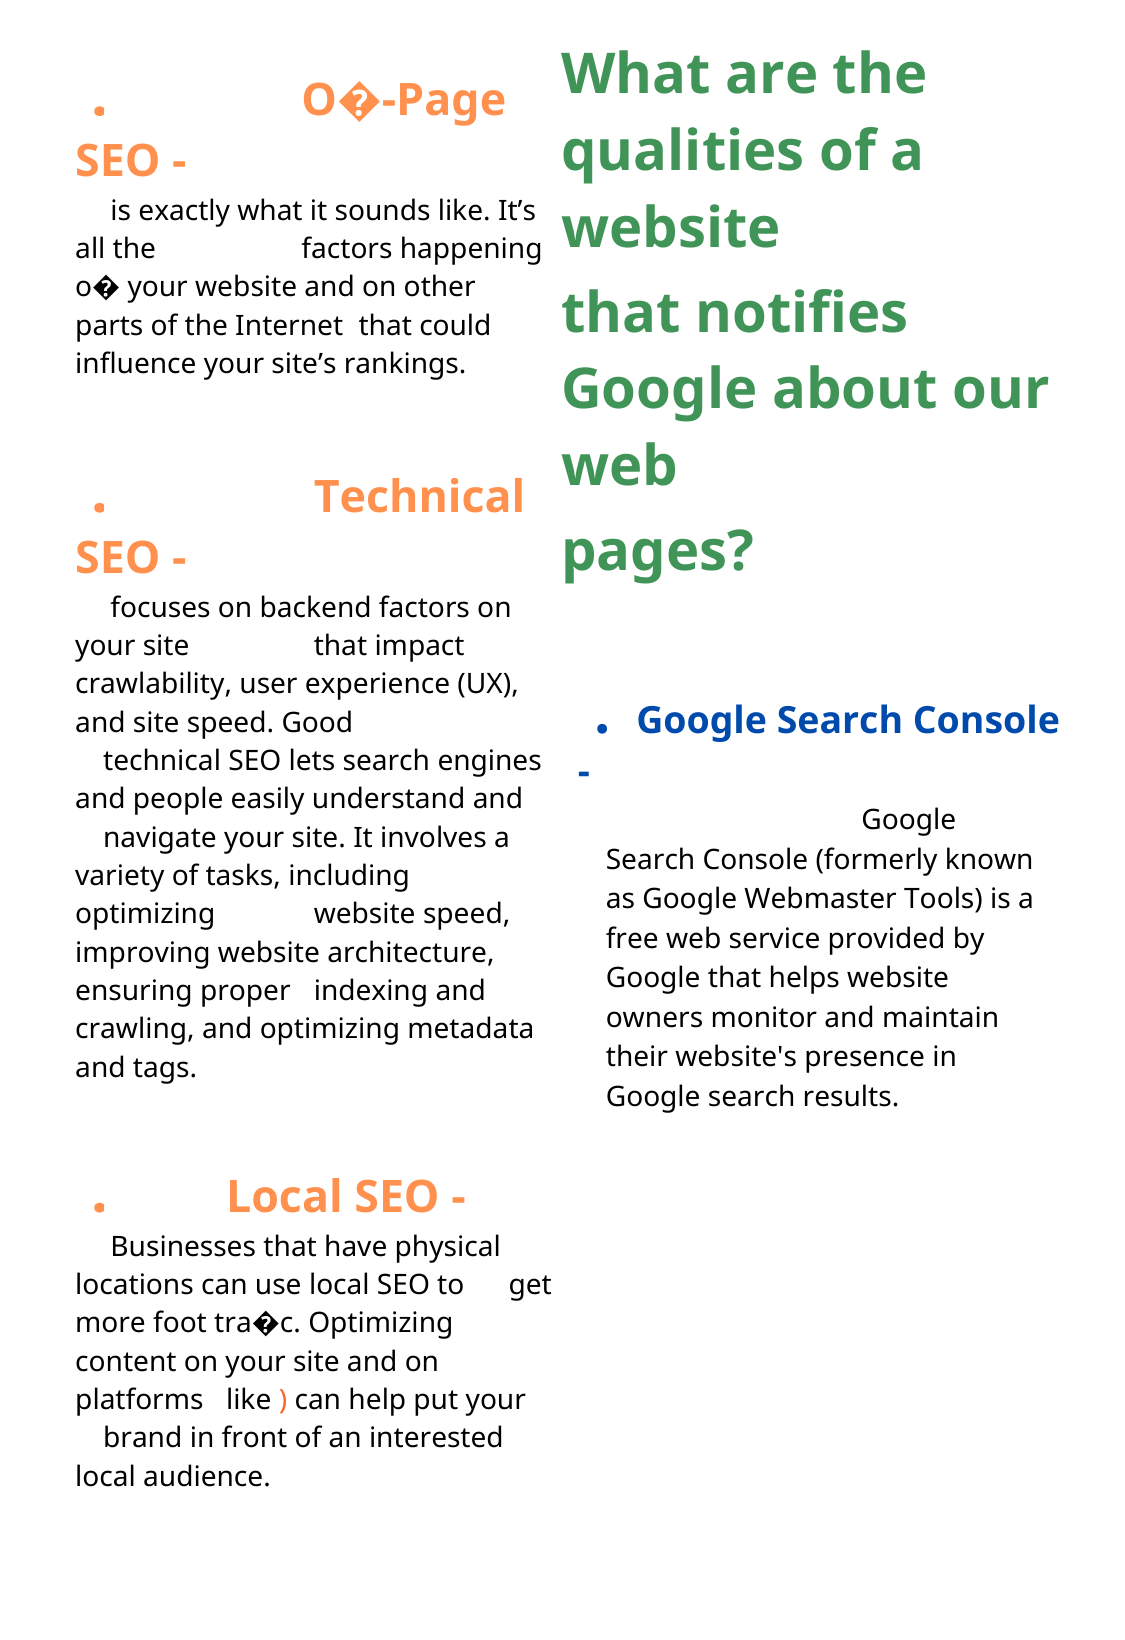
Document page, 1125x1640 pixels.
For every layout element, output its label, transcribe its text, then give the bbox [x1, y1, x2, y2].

text Technical SEO - focuses on backend factors on your site that impact crawlability, user experience (UX), and site speed. Good technical SEO lets search engines and people easily understand and navigate your site. It involves a variety of tasks, including optimizing website speed, improving website architecture, ensuring proper indexing and crawling, and optimizing metadata and tags. [75, 465, 546, 1085]
picture [596, 723, 607, 734]
text pages? [561, 510, 1066, 587]
picture [93, 1202, 105, 1213]
text Google Search Console - [578, 693, 1066, 796]
text Local SEO - Businesses that have physical locations can use local SEO to get more foot tra�c. Optimizing content on your site and on platforms like ) can help put your brand in front of an interested local audience. [75, 1165, 561, 1494]
picture [93, 105, 105, 116]
text O�-Page SEO - is exactly what it sounds like. It’s all the factors happening o� your website and on other parts of the Internet that could influence your site’s rankings. [75, 68, 546, 381]
text What are the qualities of a website [561, 34, 1066, 264]
text that notifies Google about our web [561, 272, 1066, 502]
text Google Search Console (formerly known as Google Webmaster Tools) is a free web service provided by Google that helps website owners monitor and maintain their website's presence in Google search results. [606, 799, 1051, 1114]
picture [93, 502, 105, 513]
